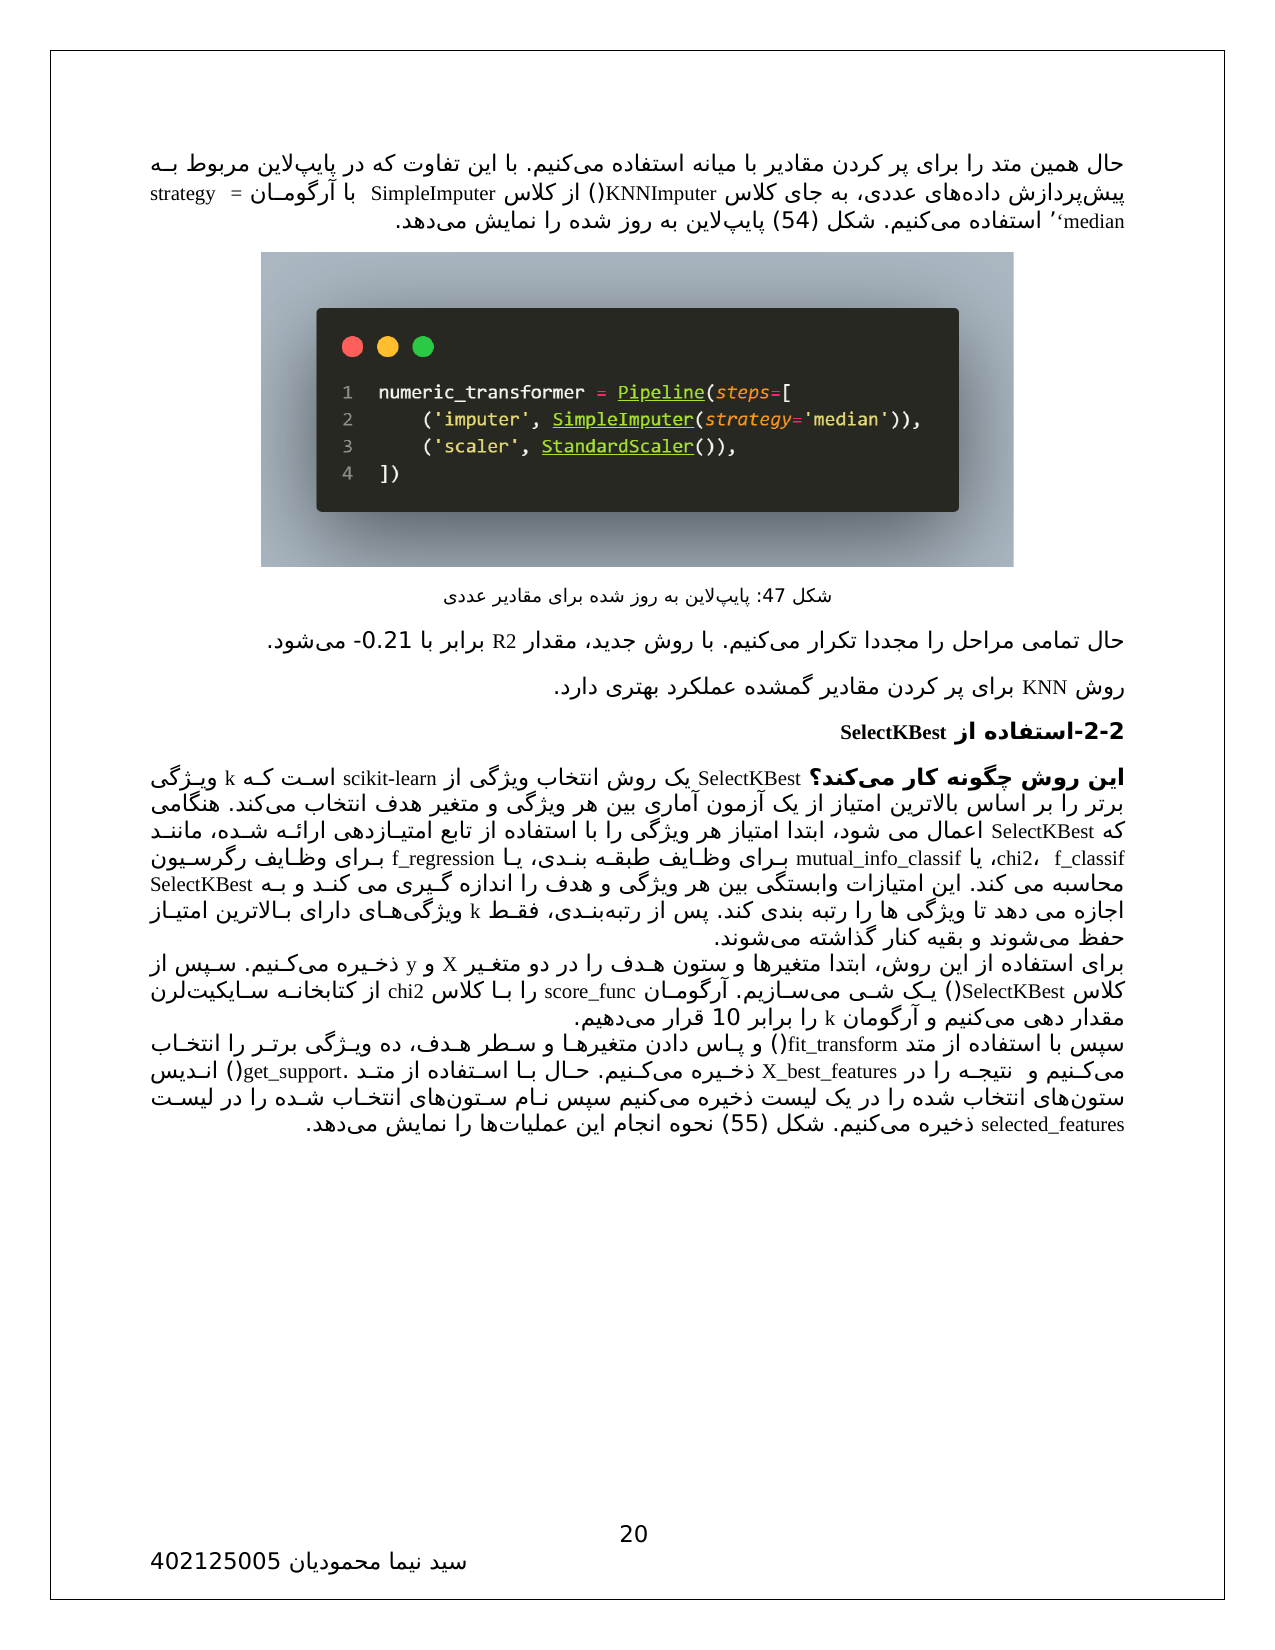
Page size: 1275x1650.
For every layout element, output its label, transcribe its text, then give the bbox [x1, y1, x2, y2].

picture [261, 252, 1014, 567]
text حال تمامی مراحل را مجددا تکرار می‌کنیم. با روش جدید، مقدار R2 برابر با 0.21- می‌شود. [150, 628, 1125, 654]
text روش KNN برای پر کردن مقادیر گمشده عملکرد بهتری دارد. [150, 673, 1125, 700]
text سپس با استفاده از متد fit_transform() و پاس دادن متغیرها و سطر هدف، ده ویژگی برتر را انتخاب می‌کنیم و نتیجه را در X_best_features ذخیره می‌کنیم. حال با استفاده از متد .get_support() اندیس ستون‌های انتخاب شده را در یک لیست ذخیره می‌کنیم سپس نام ستون‌های انتخاب شده را در لیست selected_features ذخیره می‌کنیم. شکل (55) نحوه انجام این عملیات‌ها را نمایش می‌دهد. [150, 1031, 1125, 1137]
text حال همین متد را برای پر کردن مقادیر با میانه استفاده می‌کنیم. با این تفاوت که در پایپ‌لاین مربوط به پیش‌پردازش داده‌های عددی، به جای کلاس KNNImputer() از کلاس SimpleImputer با آرگومان strategy = ‘median’ استفاده می‌کنیم. شکل (54) پایپ‌لاین به روز شده را نمایش می‌دهد. [150, 150, 1125, 234]
text این روش چگونه کار می‌کند؟ SelectKBest یک روش انتخاب ویژگی از scikit-learn است که k ویژگی برتر را بر اساس بالاترین امتیاز از یک آزمون آماری بین هر ویژگی و متغیر هدف انتخاب می‌کند. هنگامی که SelectKBest اعمال می شود، ابتدا امتیاز هر ویژگی را با استفاده از تابع امتیازدهی ارائه شده، مانند chi2، f_classif، یا mutual_info_classif برای وظایف طبقه بندی، یا f_regression برای وظایف رگرسیون محاسبه می کند. این امتیازات وابستگی بین هر ویژگی و هدف را اندازه گیری می کند و به SelectKBest اجازه می دهد تا ویژگی ها را رتبه بندی کند. پس از رتبه‌بندی، فقط k ویژگی‌های دارای بالاترین امتیاز حفظ می‌شوند و بقیه کنار گذاشته می‌شوند. [150, 764, 1125, 951]
text برای استفاده از این روش، ابتدا متغیرها و ستون هدف را در دو متغیر X و y ذخیره می‌کنیم. سپس از کلاس SelectKBest() یک شی می‌سازیم. آرگومان score_func را با کلاس chi2 از کتابخانه سایکیت‌لرن مقدار دهی می‌کنیم و آرگومان k را برابر 10 قرار می‌دهیم. [150, 951, 1125, 1031]
text شکل 47: پایپ‌لاین به روز شده برای مقادیر عددی [150, 585, 1125, 607]
subtitle 2-2-استفاده از SelectKBest [150, 718, 1125, 745]
